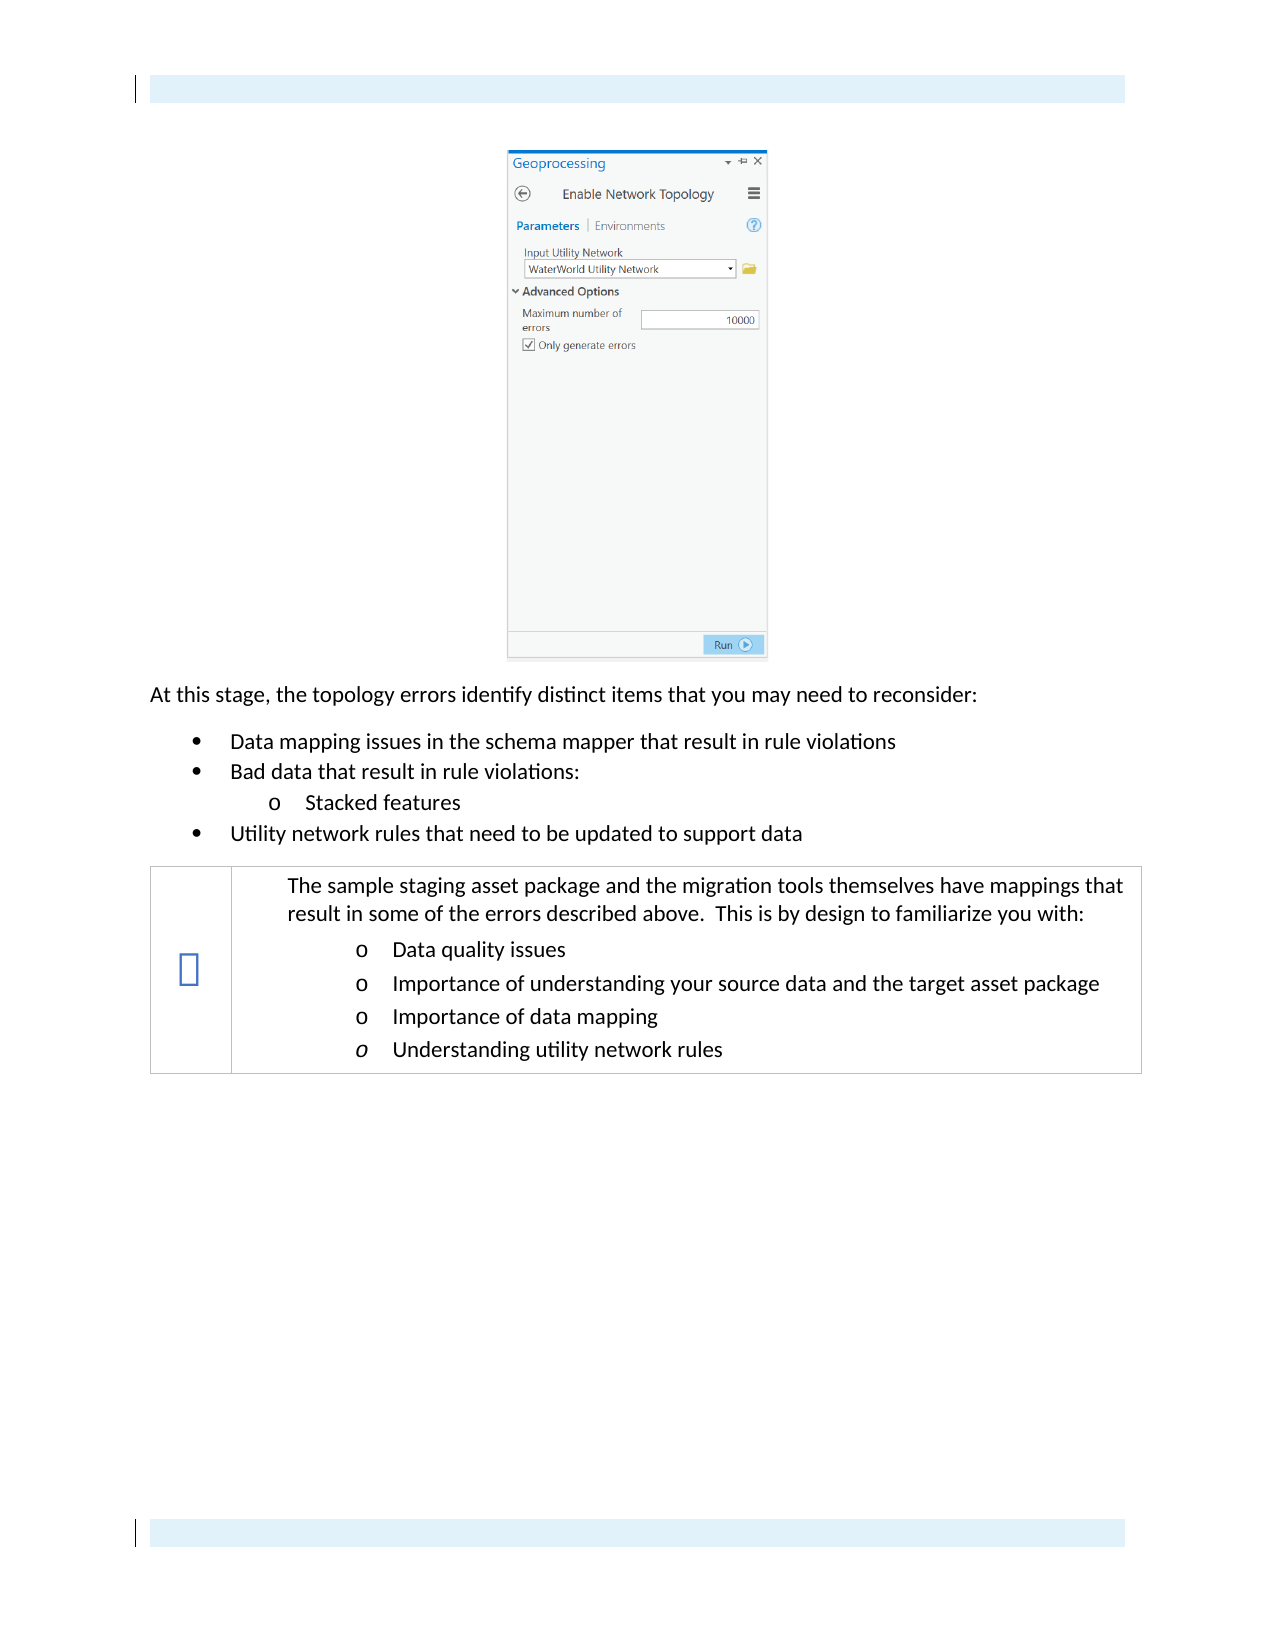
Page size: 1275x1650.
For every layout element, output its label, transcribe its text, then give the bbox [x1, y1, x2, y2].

table_header  [151, 867, 231, 1073]
table_header The sample staging asset package and the migration tools themselves have mappings that result in some of the errors described above. This is by design to familiarize you with: Data quality issues Importance of understanding your source data and the target asset package Importance of data mapping Understanding utility network rules [232, 867, 1141, 1073]
list Data mapping issues in the schema mapper that result in rule violations [193, 727, 1125, 755]
list Stacked features [268, 788, 1125, 817]
list Utility network rules that need to be updated to support data [193, 819, 1125, 847]
list Bad data that result in rule violations: [193, 757, 1125, 785]
picture [506, 150, 769, 662]
text At this stage, the topology errors identify distinct items that you may need to reconsider: [150, 680, 1125, 708]
